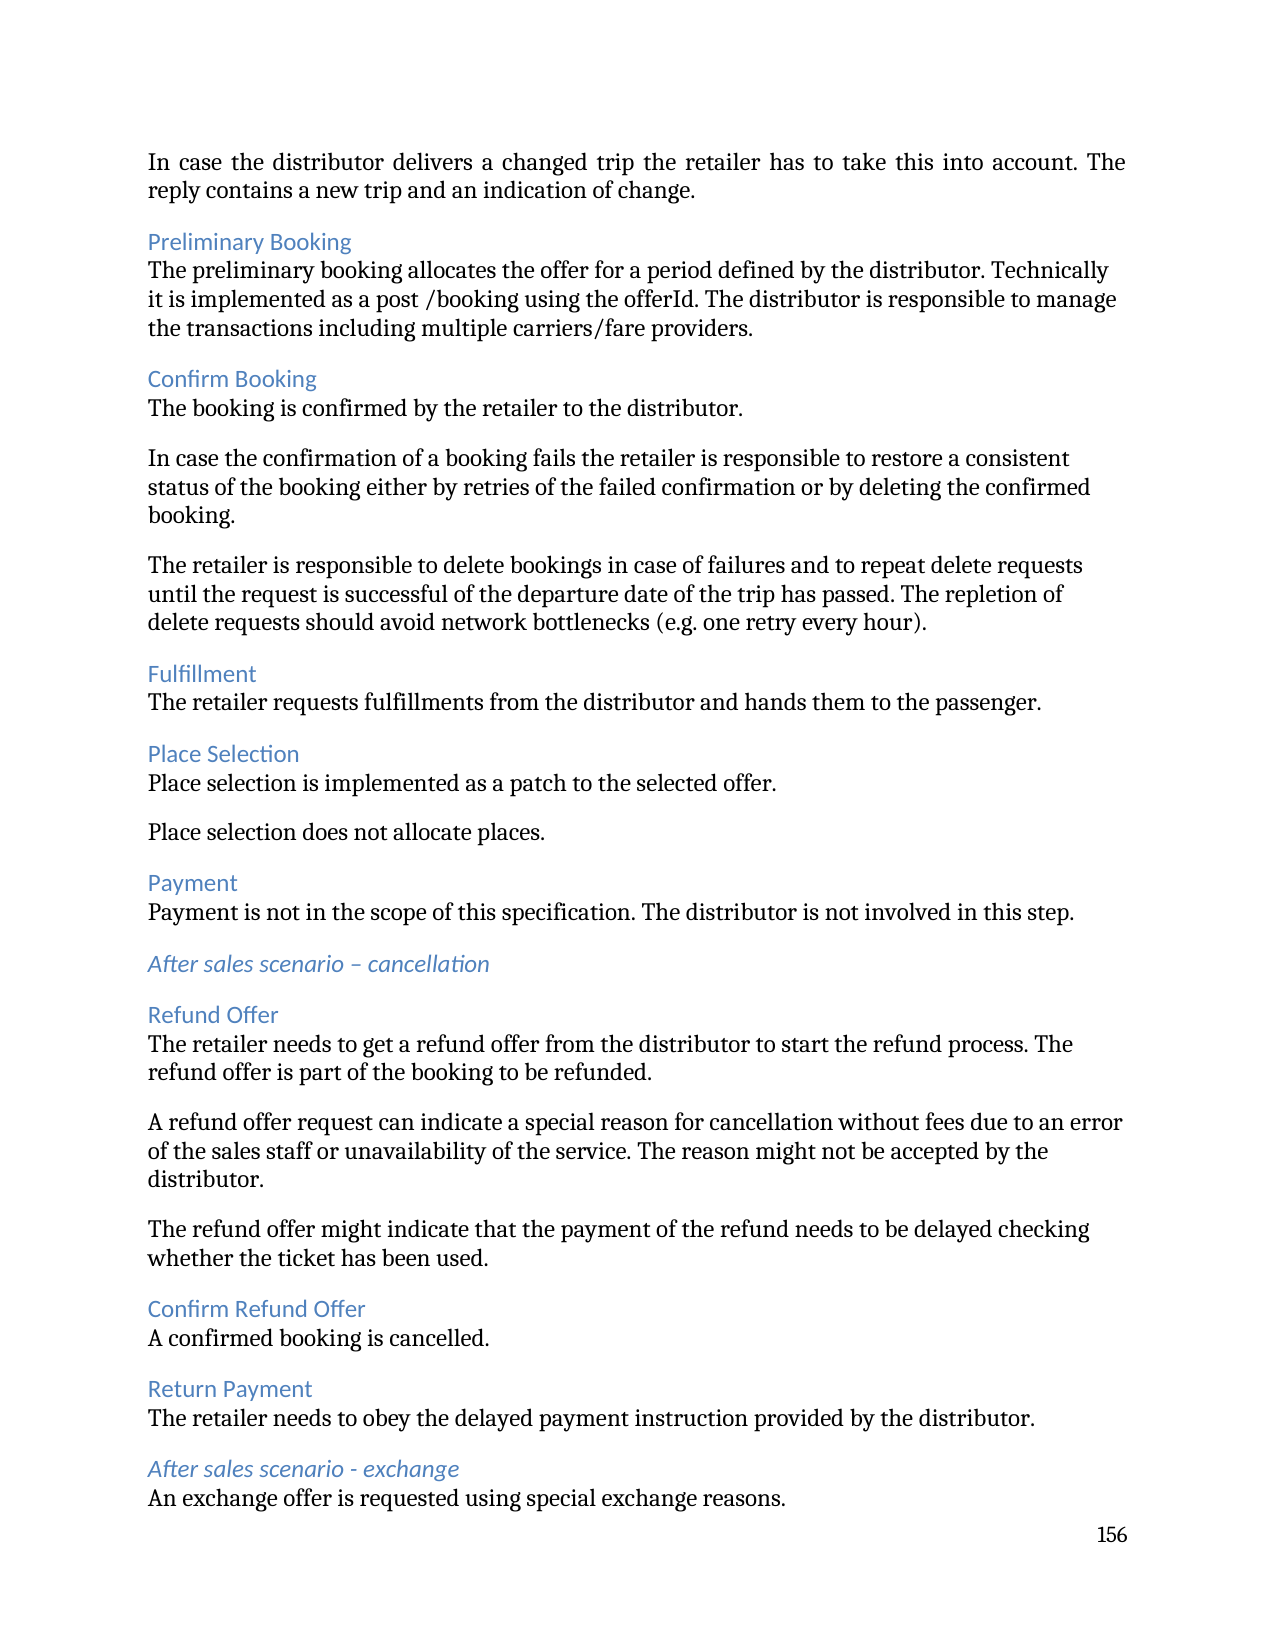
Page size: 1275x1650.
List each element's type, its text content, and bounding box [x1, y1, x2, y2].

subtitle After sales scenario - exchange [148, 1453, 1127, 1484]
text Place selection does not allocate places. [148, 818, 1127, 847]
text The preliminary booking allocates the offer for a period defined by the distributor. Technically it is implemented as a post /booking using the offerId. The distributor is responsible to manage the transactions including multiple carriers/fare providers. [148, 256, 1127, 343]
text The retailer is responsible to delete bookings in case of failures and to repeat delete requests until the request is successful of the departure date of the trip has passed. The repletion of delete requests should avoid network bottlenecks (e.g. one retry every hour). [148, 551, 1127, 637]
subtitle Fulfillment [148, 658, 1127, 688]
subtitle Return Payment [148, 1373, 1127, 1404]
text A confirmed booking is cancelled. [148, 1324, 1127, 1353]
text The retailer needs to obey the delayed payment instruction provided by the distributor. [148, 1404, 1127, 1433]
text Place selection is implemented as a patch to the selected offer. [148, 768, 1127, 797]
subtitle Payment [148, 868, 1127, 898]
text The retailer requests fulfillments from the distributor and hands them to the passenger. [148, 688, 1127, 717]
text The booking is confirmed by the retailer to the distributor. [148, 394, 1127, 423]
subtitle Refund Offer [148, 999, 1127, 1029]
text An exchange offer is requested using special exchange reasons. [148, 1484, 1127, 1513]
text A refund offer request can indicate a special reason for cancellation without fees due to an error of the sales staff or unavailability of the service. The reason might not be accepted by the distributor. [148, 1108, 1127, 1194]
text In case the confirmation of a booking fails the retailer is responsible to restore a consistent status of the booking either by retries of the failed confirmation or by deleting the confirmed booking. [148, 444, 1127, 530]
subtitle Place Selection [148, 738, 1127, 768]
subtitle Confirm Refund Offer [148, 1293, 1127, 1324]
text The refund offer might indicate that the payment of the refund needs to be delayed checking whether the ticket has been used. [148, 1215, 1127, 1272]
subtitle After sales scenario – cancellation [148, 948, 1127, 978]
text The retailer needs to get a refund offer from the distributor to start the refund process. The refund offer is part of the booking to be refunded. [148, 1029, 1127, 1087]
subtitle Preliminary Booking [148, 226, 1127, 256]
subtitle Confirm Booking [148, 363, 1127, 394]
text Payment is not in the scope of this specification. The distributor is not involved in this step. [148, 898, 1127, 927]
text In case the distributor delivers a changed trip the retailer has to take this into account. The reply contains a new trip and an indication of change. [148, 148, 1127, 205]
